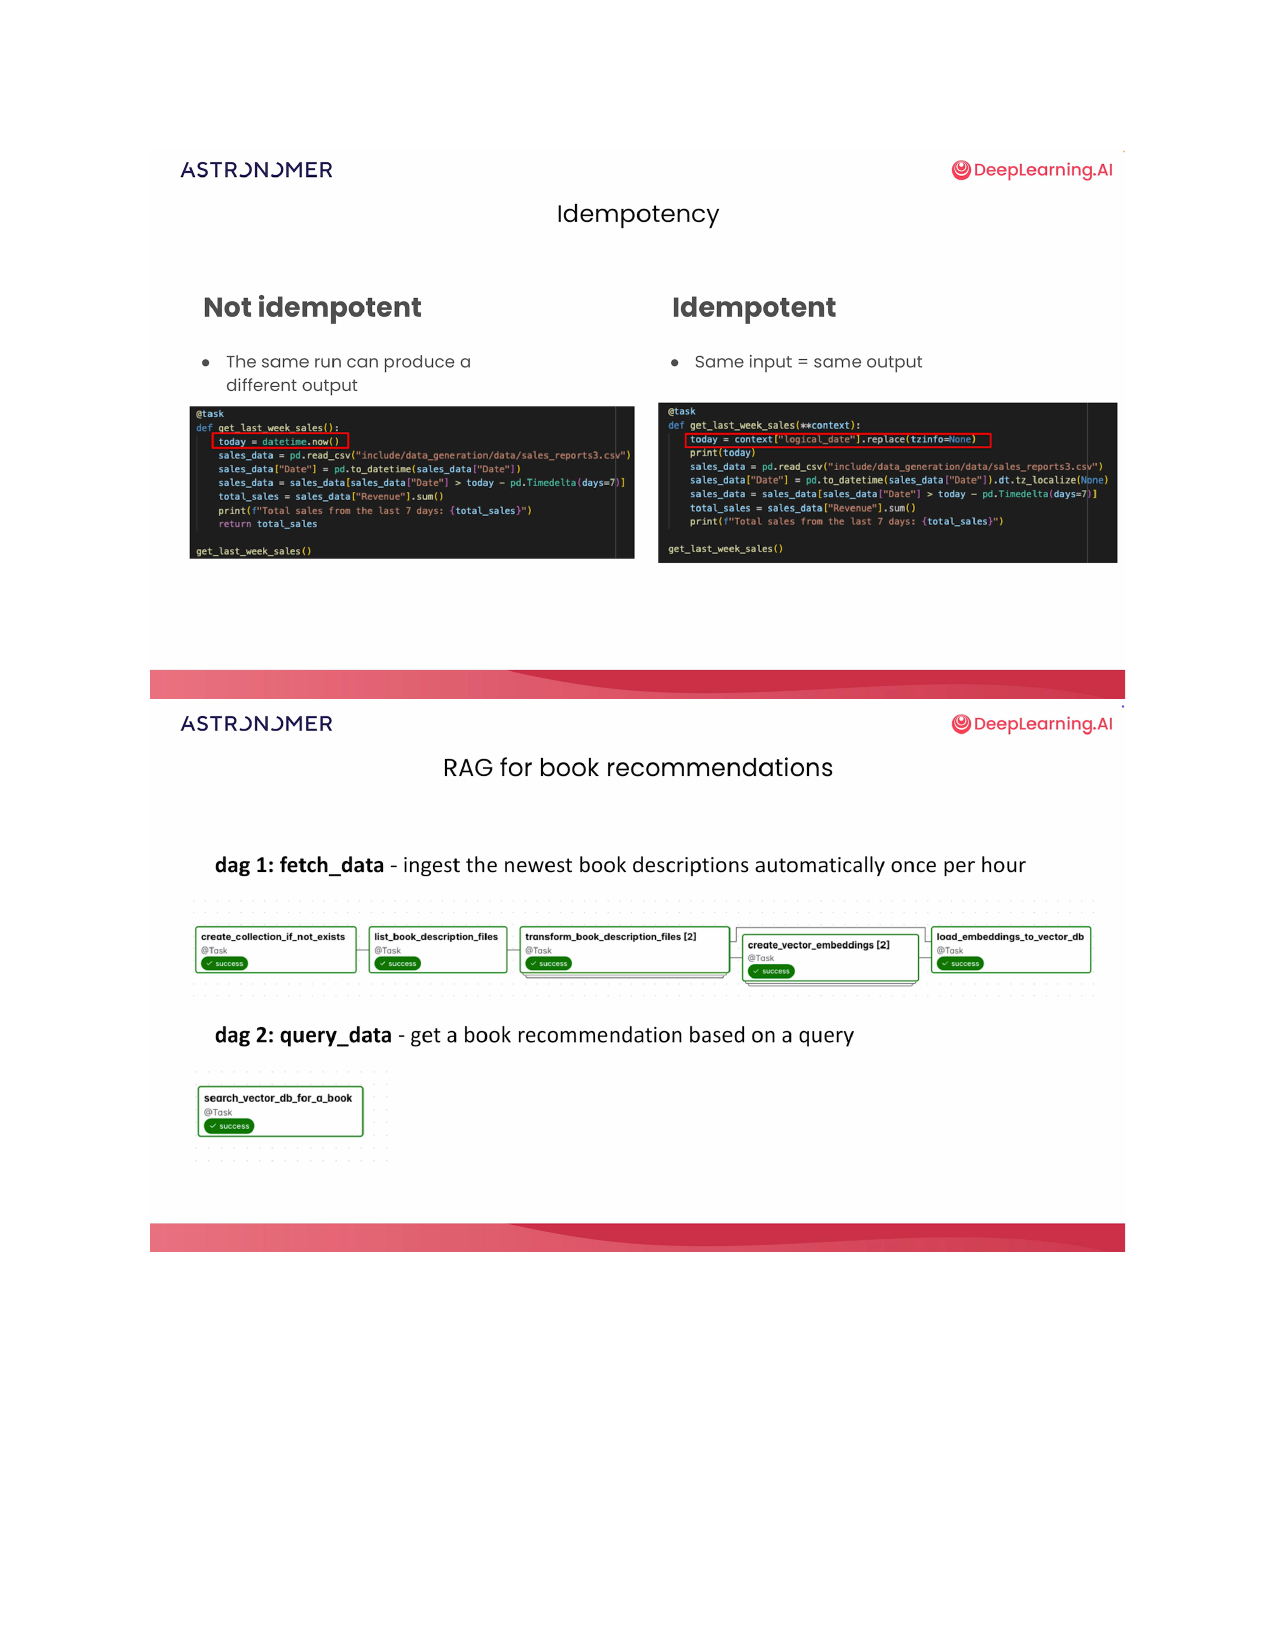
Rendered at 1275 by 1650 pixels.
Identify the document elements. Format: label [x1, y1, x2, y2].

picture [150, 150, 1125, 699]
picture [150, 703, 1125, 1252]
